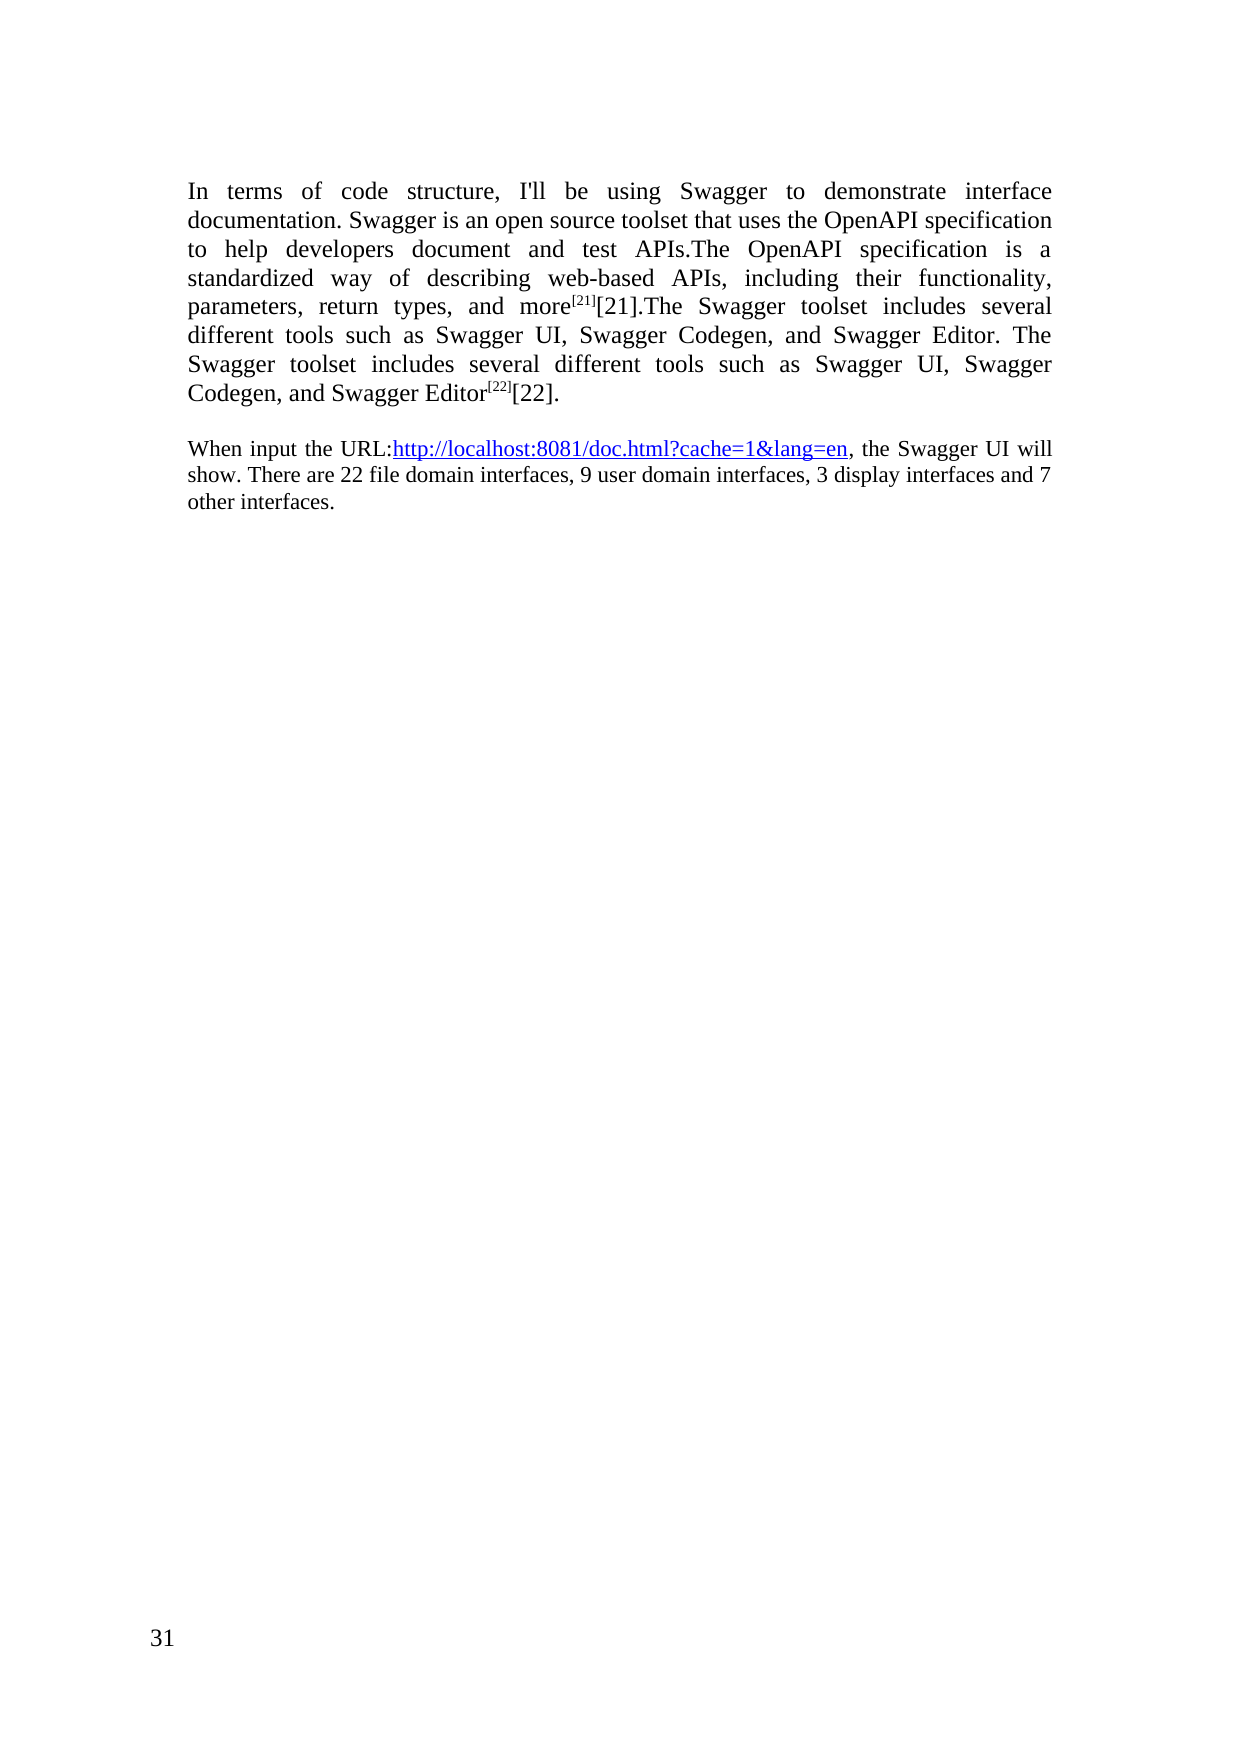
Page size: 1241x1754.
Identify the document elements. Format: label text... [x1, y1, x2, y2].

text In terms of code structure, I'll be using Swagger to demonstrate interface documentation. Swagger is an open source toolset that uses the OpenAPI specification to help developers document and test APIs.The OpenAPI specification is a standardized way of describing web-based APIs, including their functionality, parameters, return types, and more[21].The Swagger toolset includes several different tools such as Swagger UI, Swagger Codegen, and Swagger Editor. The Swagger toolset includes several different tools such as Swagger UI, Swagger Codegen, and Swagger Editor[22]. [187, 176, 1053, 406]
text When input the URL:http://localhost:8081/doc.html?cache=1&lang=en, the Swagger UI will show. There are 22 file domain interfaces, 9 user domain interfaces, 3 display interfaces and 7 other interfaces. [187, 435, 1053, 514]
